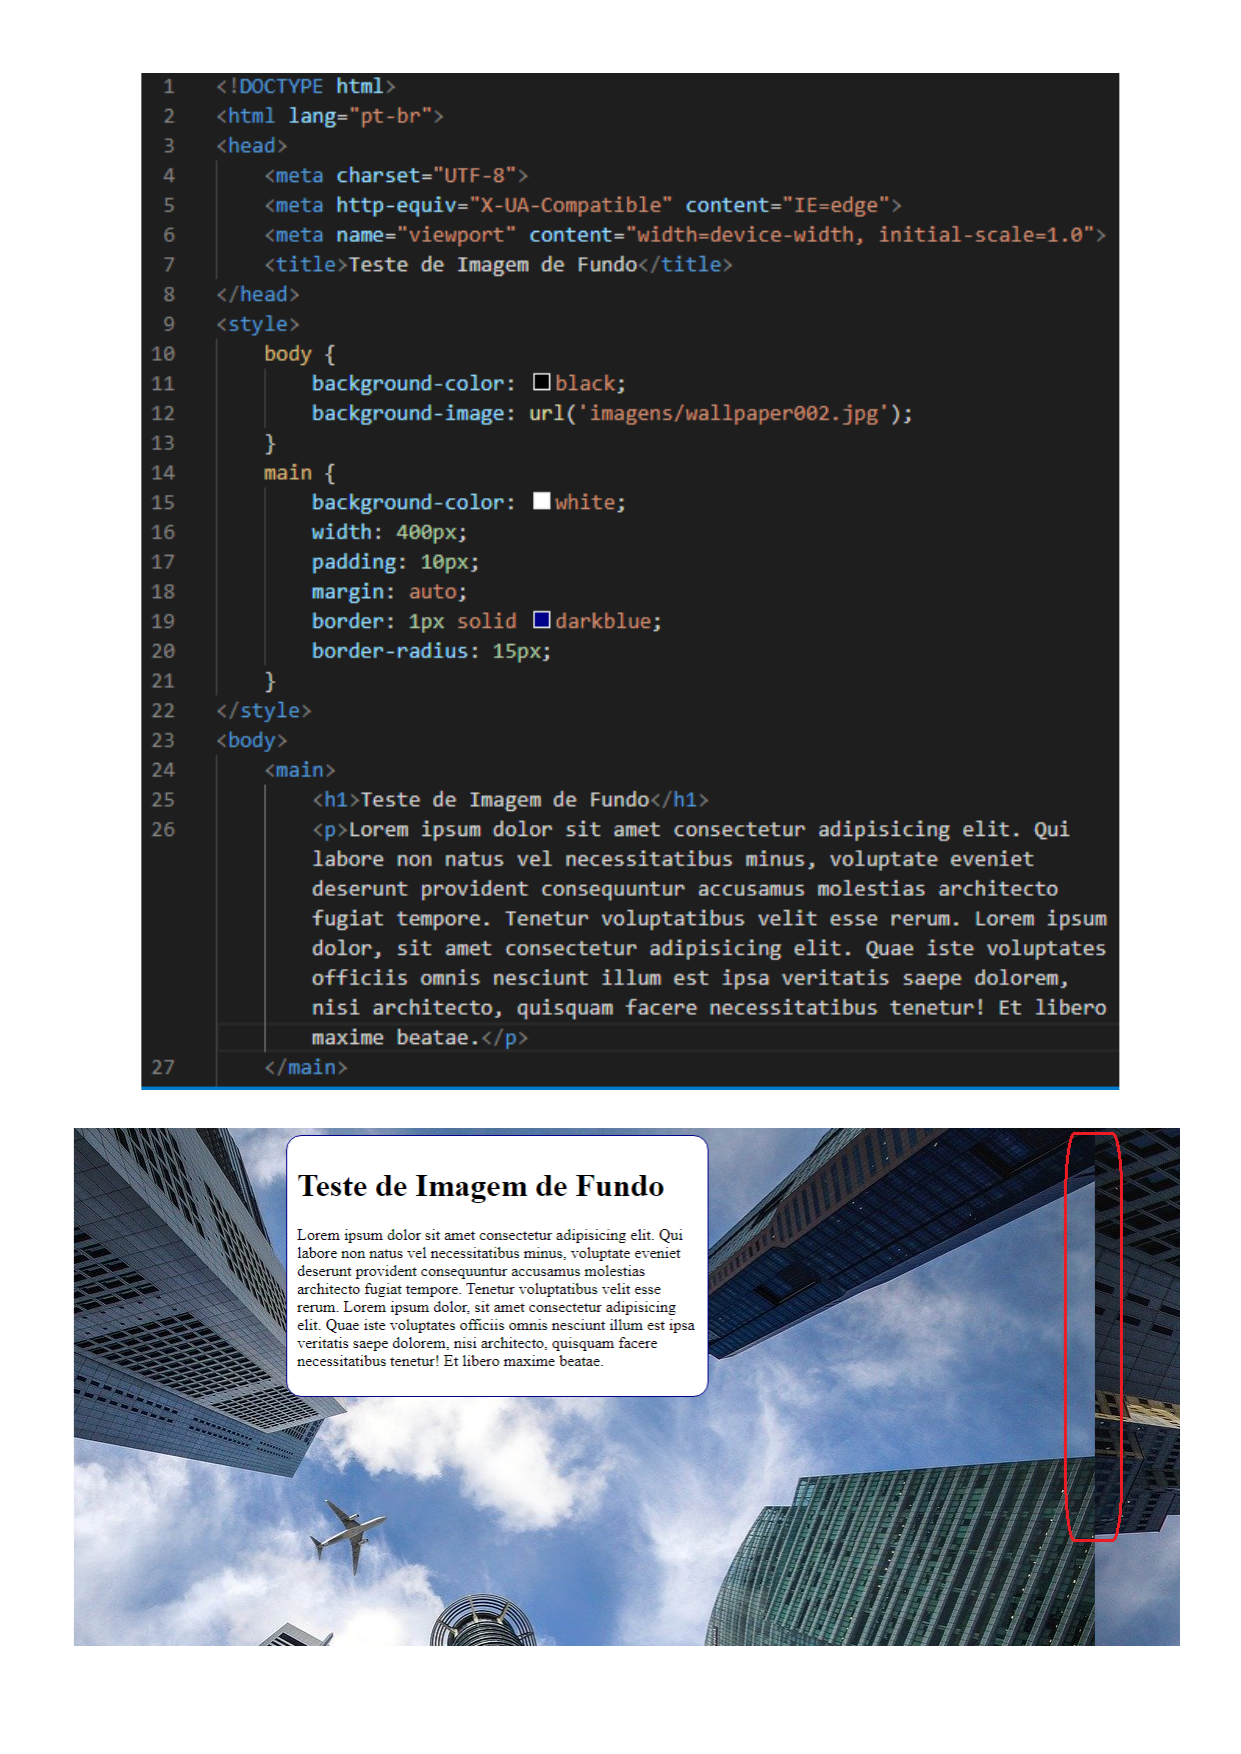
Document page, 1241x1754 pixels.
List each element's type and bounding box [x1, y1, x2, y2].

picture [73, 1128, 1180, 1646]
picture [141, 73, 1120, 1090]
